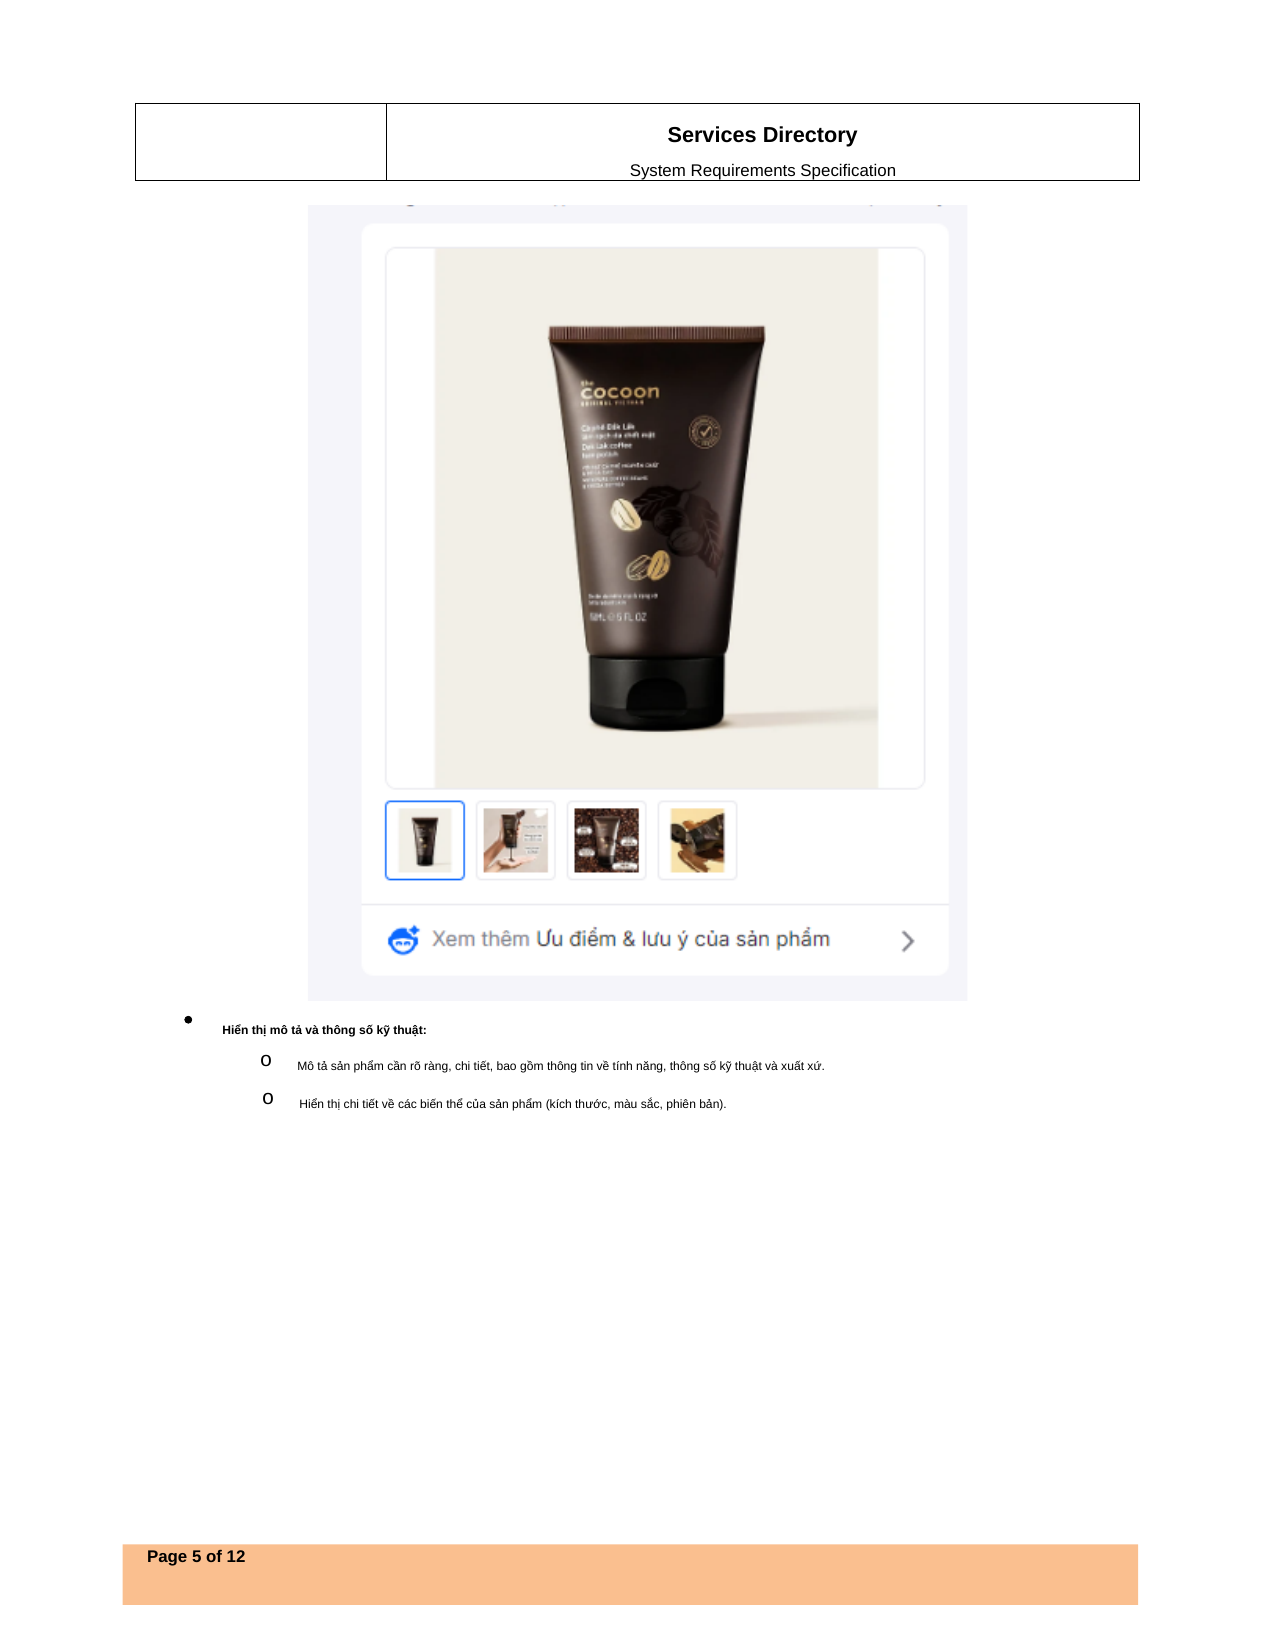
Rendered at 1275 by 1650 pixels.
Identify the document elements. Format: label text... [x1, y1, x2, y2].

list Hiển thị chi tiết về các biến thể của sản phẩm (kích thước, màu sắc, phiên bản). [262, 1087, 1128, 1113]
list Mô tả sản phẩm cần rõ ràng, chi tiết, bao gồm thông tin về tính năng, thông số kỹ thuật và xuất xứ. [259, 1049, 1128, 1074]
picture [307, 205, 968, 1001]
list Hiển thị mô tả và thông số kỹ thuật: [184, 1013, 1128, 1037]
